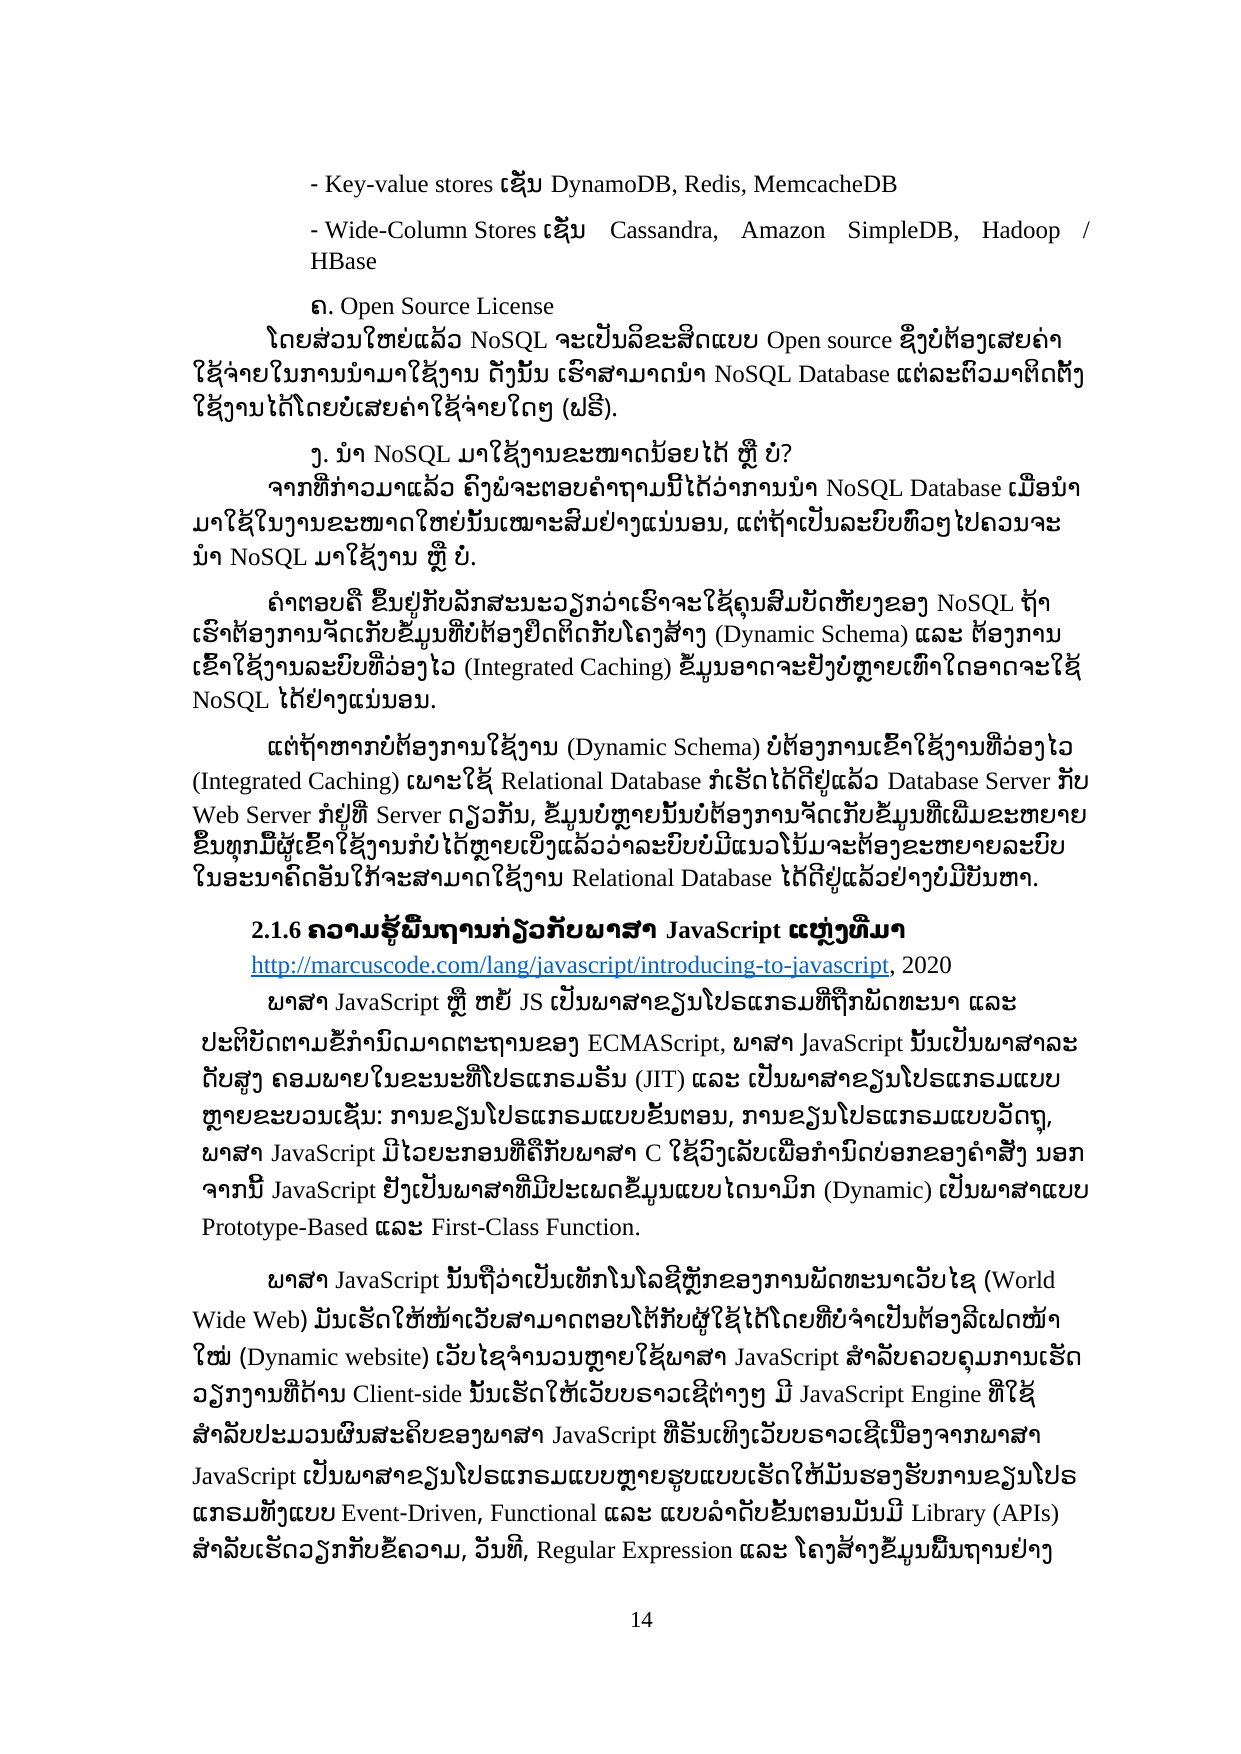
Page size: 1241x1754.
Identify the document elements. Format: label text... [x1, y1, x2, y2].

text ຈາກ​ທີ່​ກ່າວ​ມາ​ແລ້ວ ຄົງ​ພໍ​ຈະ​ຕອບ​ຄຳ​ຖາມ​ນີ້​ໄດ້​ວ່າການ​ນຳ NoSQL Database ​ເມື່ອ​ນຳ​ມາ​ໃຊ້​ໃນ​ງານ​ຂະໜາດ​ໃຫຍ່​ນັ້ນເໝາະ​ສົມ​ຢ່າງ​ແນ່ນອນ, ແຕ່​ຖ້າ​ເປັນ​ລະບົບ​ທົ່ວ​ໆ​ໄປ​ຄວນ​ຈະ​ນຳ NoSQL ມາ​ໃຊ້​ງານ ​ຫຼື ​ບໍ່. [192, 470, 1090, 572]
text ພາສາ JavaScript ຫຼື ​ຫຍໍ້ JS ເປັນ​ພາສາ​ຂຽນ​ໂປຣ​ແກຣມ​ທີ່​ຖືກ​ພັດທະນາ ​ແລະ ​ປະຕິບັດ​ຕາມ​ຂໍ້​ກຳນົດ​ມາດຕະຖານ​ຂອງ ECMAScript, ພາສາ JavaScript ນັ້ນ​ເປັນ​ພາສາ​ລະ​ດັບ​ສູງ ຄອມ​ພາຍ​ໃນ​ຂະນະ​ທີ່​ໂປຣ​ແກຣມ​ຣັນ (JIT) ແລະ​ ເປັນ​ພາສາ​ຂຽນ​ໂປຣ​ແກຣມ​ແບບ​ຫຼາຍ​ຂະ​ບວນ​ເຊັ່ນ: ການ​ຂຽນ​ໂປຣ​ແກຣມ​ແບບ​ຂັ້ນ​ຕອນ, ການ​ຂຽນ​ໂປຣ​ແກຣມ​ແບບ​ວັດ​ຖຸ, ພາສາ JavaScript ມີ​ໄວ​ຍະກອນທີ່​ຄື​ກັບ​ພາສາ C ໃຊ້​ວົງ​ເລັບ​ເພື່ອ​ກຳນົດ​ບ່ອກ​ຂອງ​ຄຳ​ສັ່ງ ນອກ​ຈາກ​ນີ້ JavaScript ຢັງ​ເປັນ​ພາສາ​ທີ່​ມີ​ປະ​ເພດ​ຂໍ້​ມູນ​ແບບ​ໄດ​ນາ​ມິກ (Dynamic)​ ເປັນ​ພາສາ​ແບບ Prototype-Based ແລະ First-Class Function. [201, 984, 1090, 1242]
text ແຕ່​ຖ້າຫາກ​ບໍ່​ຕ້ອງ​ການ​ໃຊ້​ງານ (Dynamic Schema) ບໍ່​ຕ້ອງ​ການ​ເຂົ້າ​ໃຊ້​ງານ​ທີ່​ວ່ອງໄວ (Integrated Caching) ເພາະ​ໃຊ້ Relational Database ກໍ​ເຮັດ​ໄດ້​ດີ​ຢູ່​ແລ້ວ Database Server ກັບ Web Server ກໍ​ຢູ່​ທີ່ Server ດຽວ​ກັນ, ຂໍ້​ມູນ​ບໍ່​ຫຼາຍ​ນັ້ນບໍ່​ຕ້ອງ​ການ​ຈັດ​ເກັບ​ຂໍ້​ມູນ​ທີ່​ເພີ່ມ​ຂະຫຍາຍ​ຂຶ້ນ​ທຸກ​ມື້​ຜູ້​ເຂົ້າ​ໃຊ້​ງານ​ກໍ​ບໍ່​ໄດ້​ຫຼາຍເບິ່ງ​ແລ້ວ​ວ່າ​ລະບົບ​​ບໍ່​ມີ​ແນວ​ໂນ້ມ​ຈະ​ຕ້ອງ​ຂະຫຍາຍ​ລະບົບ​ໃນ​ອະນາຄົດ​ອັນ​ໃກ້ຈະ​ສາມາດ​ໃຊ້​ງານ Relational Database ໄດ້​ດີ​ຢູ່​ແລ້ວຢ່າງ​ບໍ່​ມີ​ບັນຫາ. [192, 729, 1090, 894]
text ຄຳ​ຕອບ​ຄື ຂຶ້ນ​ຢູ່​ກັບ​ລັກສະນະ​ວຽກ​ວ່າເຮົາ​ຈະ​ໃຊ້​ຄຸນສົມບັດ​ຫັຍງ​ຂອງ NoSQL ຖ້າ​ເຮົາ​ຕ້ອງ​ການ​ຈັດ​ເກັບ​ຂໍ້​ມູນ​ທີ່​ບໍ່​ຕ້ອງ​ຢຶດ​ຕິດ​ກັບ​ໂຄງ​ສ້າງ (Dynamic Schema) ແລະ ​ຕ້ອງ​ການ​ເຂົ້າ​ໃຊ້​ງານ​ລະບົບ​ທີ່​ວ່ອງໄວ (Integrated Caching) ຂໍ້​ມູນ​ອາດຈະ​ຢັງ​ບໍ່​ຫຼາຍ​ເທົ່າ​ໃດອາດຈະ​ໃຊ້ NoSQL ໄດ້​ຢ່າງ​ແນ່ນອນ. [192, 585, 1090, 716]
subtitle 2.1.6 ຄວາມຮູ້ພື້ນຖານກ່ຽວກັບພາສາ JavaScript ແຫຼ່ງທີ່ມາ http://marcuscode.com/lang/javascript/introducing-to-javascript, 2020 [251, 915, 1090, 981]
text - Wide-Column Stores ເຊັ່ນ Cassandra, Amazon SimpleDB, Hadoop / HBase [310, 212, 1090, 275]
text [192, 1262, 1090, 1565]
text - Key-value stores ເຊັ່ນ DynamoDB, Redis, MemcacheDB [310, 165, 1090, 199]
text ງ. ນຳ NoSQL ມາ​ໃຊ້​ງານ​ຂະໜາດ​ນ້ອຍ​ໄດ້​ ຫຼື​ ບໍ່? [310, 436, 1090, 470]
text ຄ. Open Source License [310, 287, 1090, 321]
text ໂດຍ​ສ່ວນ​ໃຫຍ່​ແລ້ວ NoSQL ຈະ​ເປັນ​ລິຂະ​ສິດ​ແບບ Open source ຊຶ່ງ​ບໍ່​ຕ້ອງ​ເສຍ​ຄ່າ​ໃຊ້​ຈ່າຍ​ໃນ​ການ​ນຳ​ມາ​ໃຊ້​ງານ ດັ່ງ​ນັ້ນ ​ເຮົາ​ສາມາດ​ນຳ NoSQL Database ແຕ່​ລະ​ຕົວ​ມາ​ຕິດ​ຕັ້ງ​ໃຊ້​ງານ​ໄດ້​ໂດຍ​ບໍ່​ເສຍ​ຄ່າ​ໃຊ້​ຈ່າຍ​ໃດ​ໆ (ຟ​ຣີ). [192, 321, 1090, 423]
